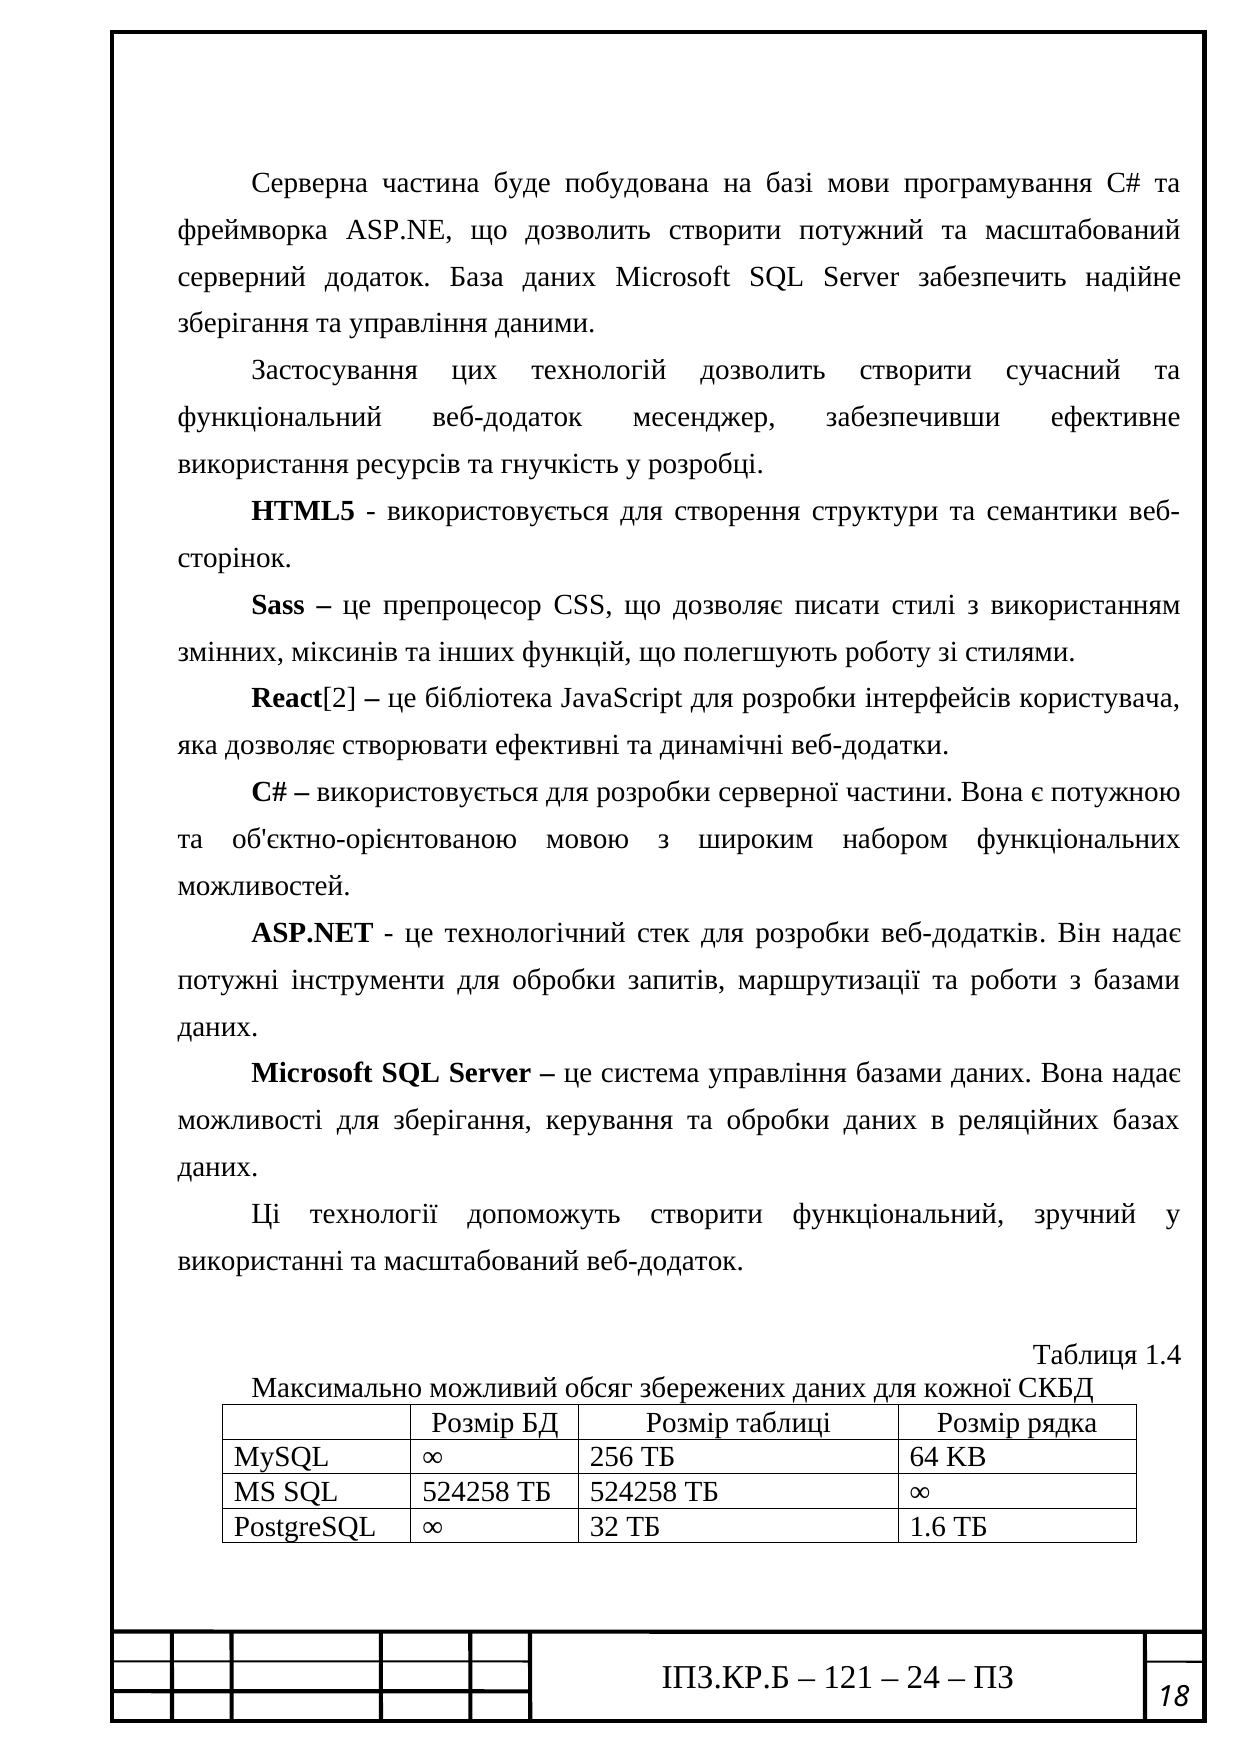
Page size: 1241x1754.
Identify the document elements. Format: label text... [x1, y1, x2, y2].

table_cell PostgreSQL [223, 1509, 410, 1542]
text Microsoft SQL Server – це система управління базами даних. Вона надає можливості для зберігання, керування та обробки даних в реляційних базах даних. [177, 1056, 1181, 1183]
table_header Розмір рядка [899, 1405, 1136, 1438]
table_cell ∞ [411, 1440, 578, 1473]
table_header Розмір БД [411, 1405, 578, 1438]
text HTML5 - використовується для створення структури та семантики веб-сторінок. [177, 493, 1181, 573]
table_cell 32 ТБ [579, 1509, 898, 1542]
text React[2] – це бібліотека JavaScript для розробки інтерфейсів користувача, яка дозволяє створювати ефективні та динамічні веб-додатки. [177, 681, 1181, 761]
text Застосування цих технологій дозволить створити сучасний та функціональний веб-додаток месенджер, забезпечивши ефективне використання ресурсів та гнучкість у розробці. [177, 352, 1181, 480]
text C# – використовується для розробки серверної частини. Вона є потужною та об'єктно-орієнтованою мовою з широким набором функціональних можливостей. [177, 774, 1181, 902]
text Ці технології допоможуть створити функціональний, зручний у використанні та масштабований веб-додаток. [177, 1196, 1181, 1277]
table_header Розмір таблиці [579, 1405, 898, 1438]
text Максимально можливий обсяг збережених даних для кожної СКБД [177, 1370, 1181, 1404]
text ASP.NET - це технологічний стек для розробки веб-додатків. Він надає потужні інструменти для обробки запитів, маршрутизації та роботи з базами даних. [177, 915, 1181, 1042]
table_cell 64 KB [899, 1440, 1136, 1473]
text Таблиця 1.4 [177, 1337, 1181, 1370]
table_cell MS SQL [223, 1474, 410, 1508]
text Sass – це препроцесор CSS, що дозволяє писати стилі з використанням змінних, міксинів та інших функцій, що полегшують роботу зі стилями. [177, 587, 1181, 667]
table_cell 524258 ТБ [411, 1474, 578, 1508]
table_cell 524258 ТБ [579, 1474, 898, 1508]
table_cell 1.6 ТБ [899, 1509, 1136, 1542]
text Серверна частина буде побудована на базі мови програмування C# та фреймворка ASP.NE, що дозволить створити потужний та масштабований серверний додаток. База даних Microsoft SQL Server забезпечить надійне зберігання та управління даними. [177, 165, 1181, 339]
table_header [223, 1405, 410, 1438]
table_cell MySQL [223, 1440, 410, 1473]
table_cell ∞ [411, 1509, 578, 1542]
table_cell 256 ТБ [579, 1440, 898, 1473]
table_cell ∞ [899, 1474, 1136, 1508]
